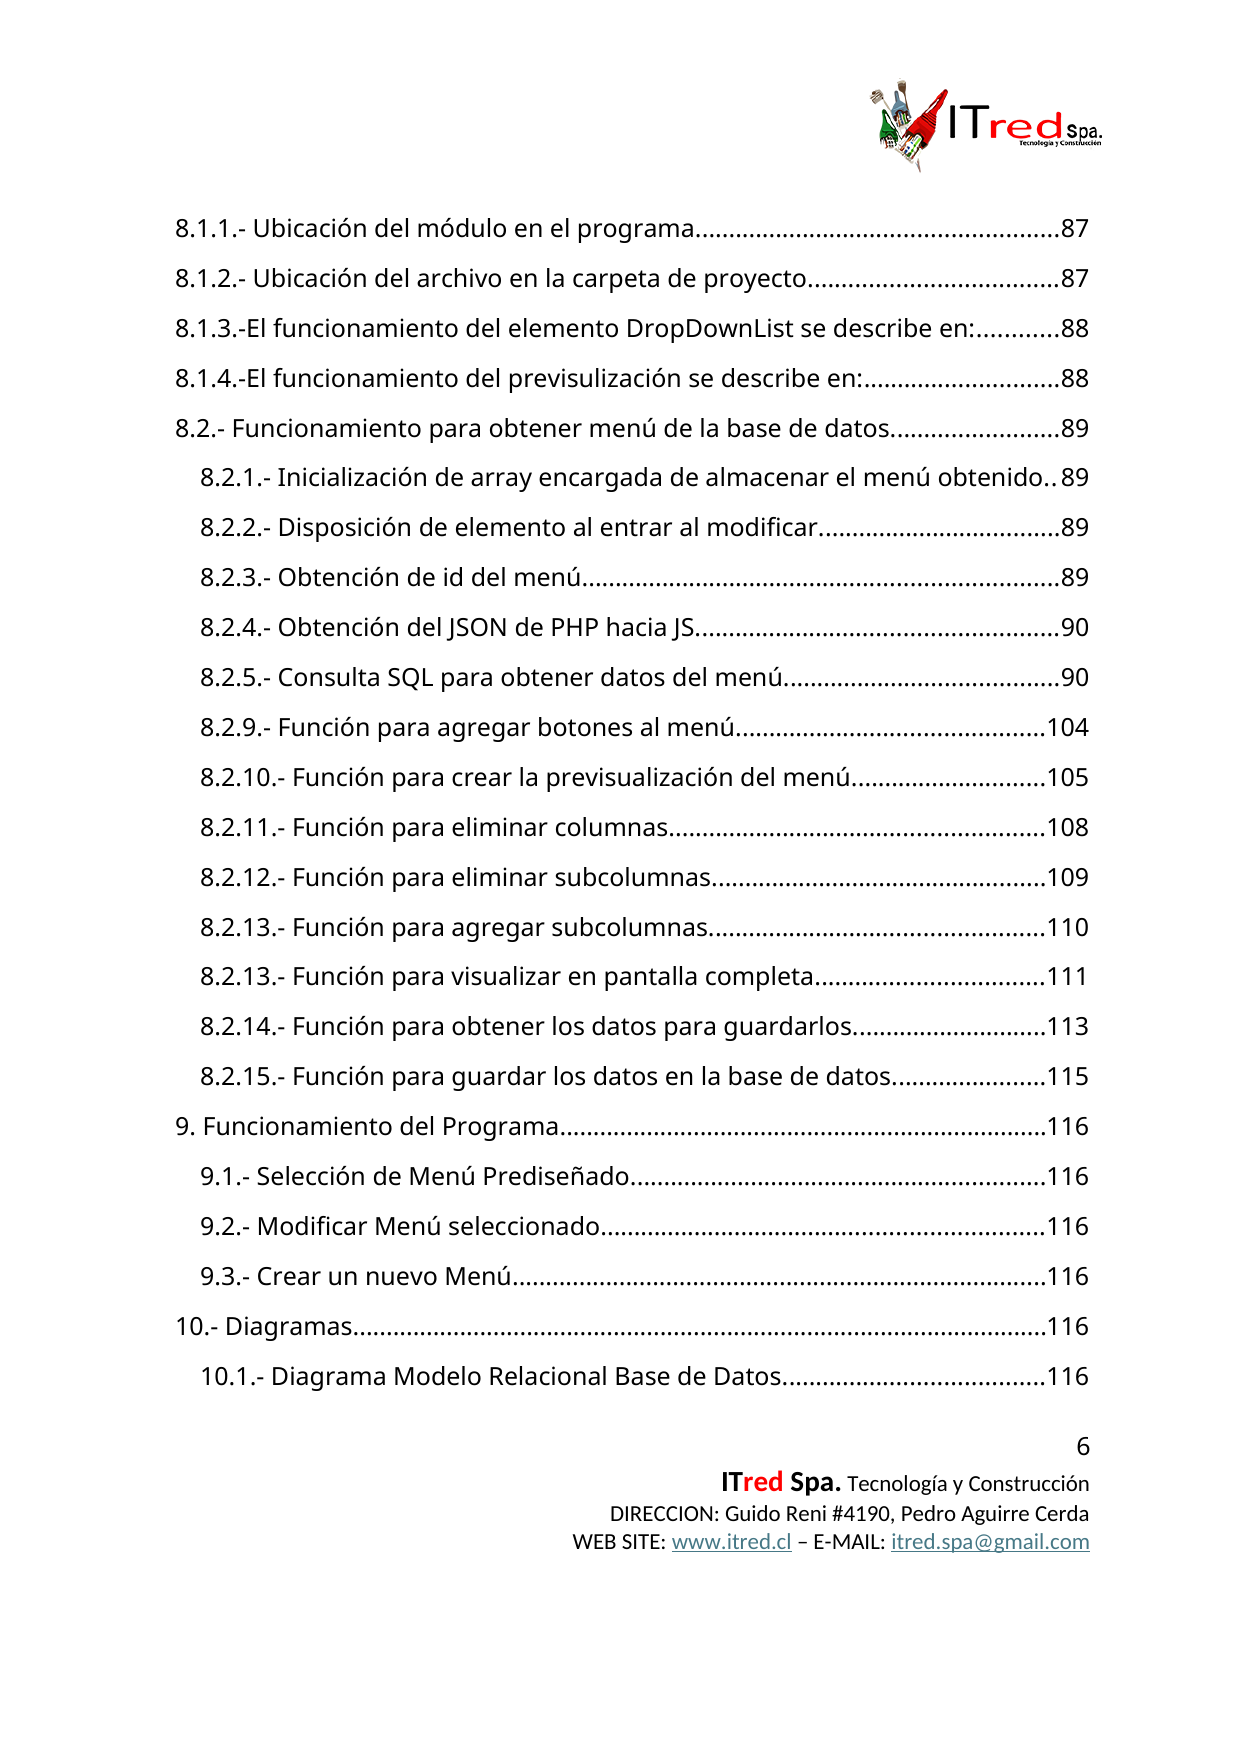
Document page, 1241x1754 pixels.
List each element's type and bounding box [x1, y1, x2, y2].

picture [868, 77, 1102, 174]
